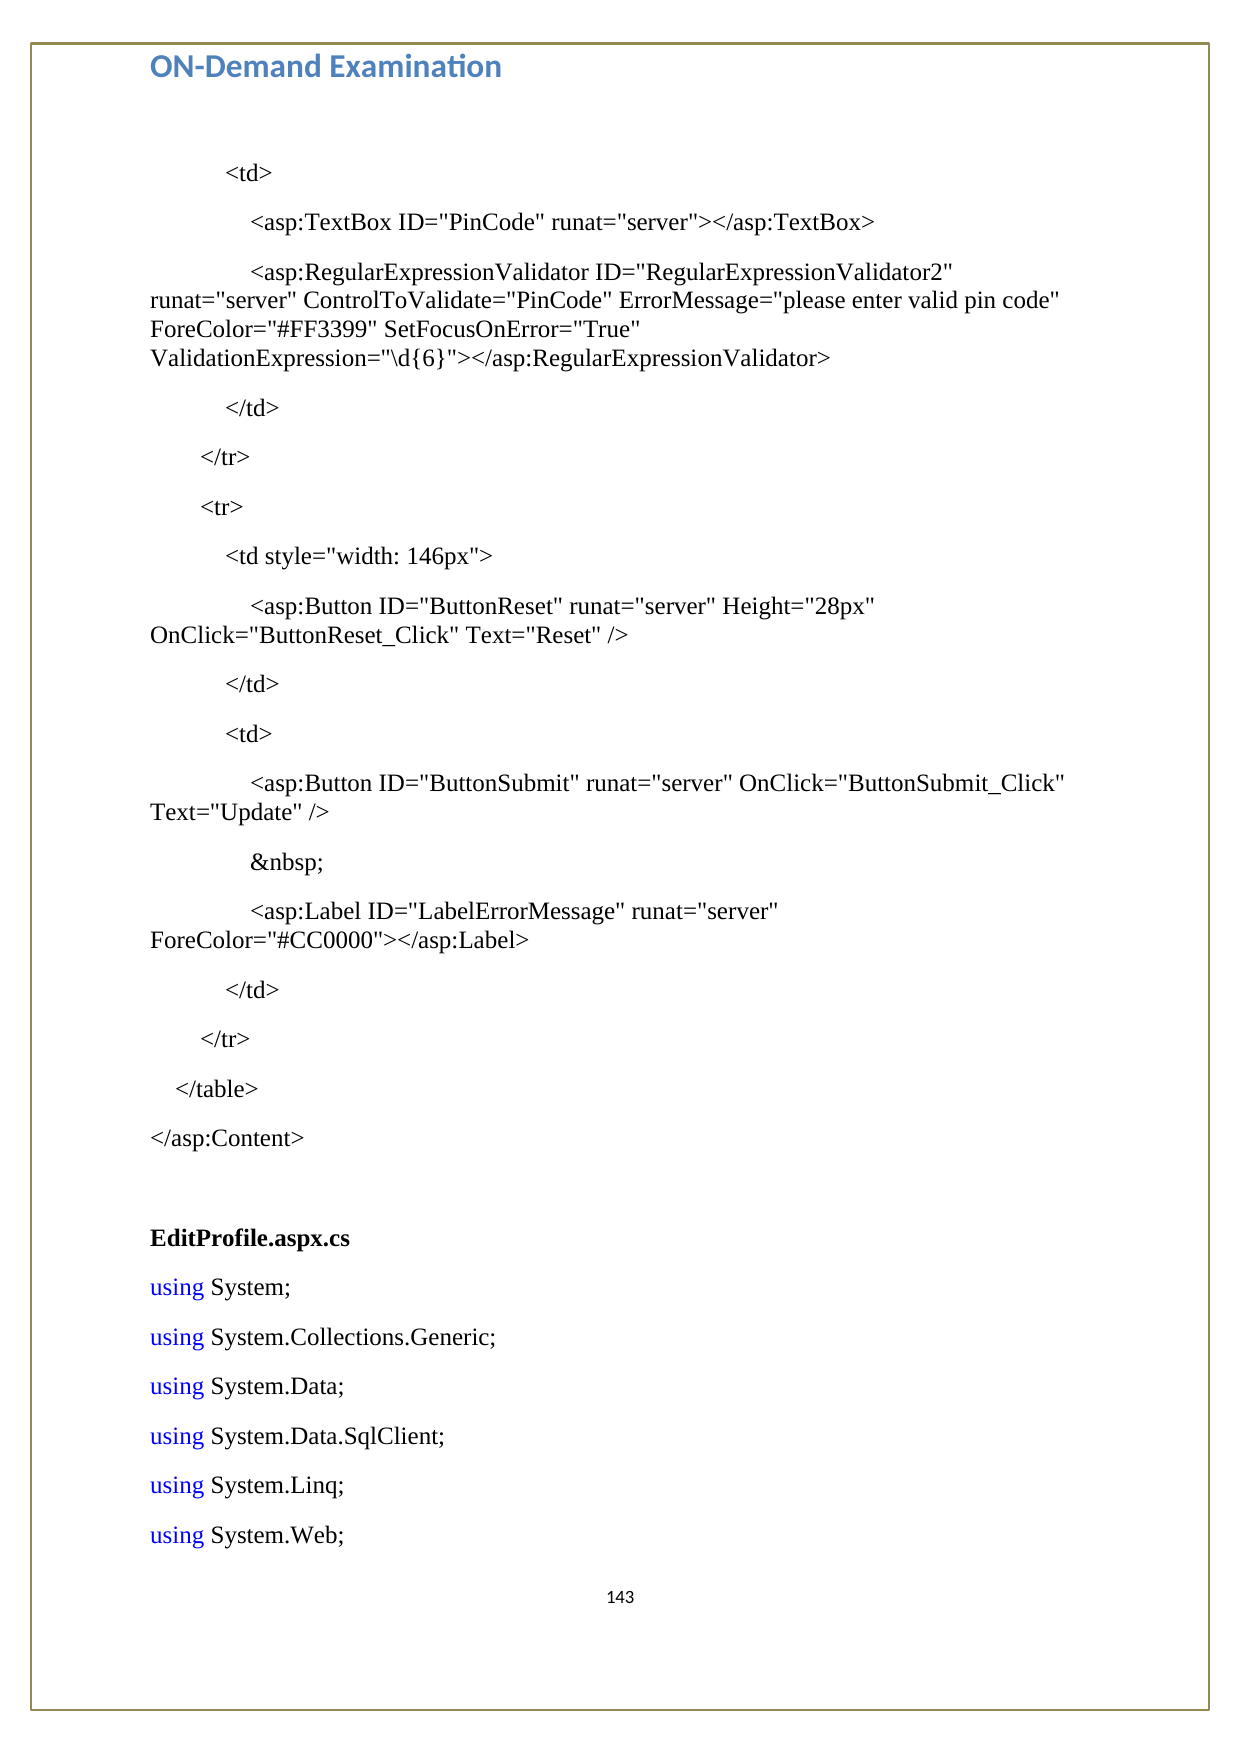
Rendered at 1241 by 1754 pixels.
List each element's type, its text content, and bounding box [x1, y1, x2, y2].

text using System.Data; [150, 1371, 1090, 1400]
text <td> [150, 719, 1090, 748]
text <asp:RegularExpressionValidator ID="RegularExpressionValidator2" runat="server" ControlToValidate="PinCode" ErrorMessage="please enter valid pin code" ForeColor="#FF3399" SetFocusOnError="True" ValidationExpression="\d{6}"></asp:RegularExpressionValidator> [150, 257, 1090, 372]
text </table> [150, 1074, 1090, 1103]
text using System; [150, 1272, 1090, 1301]
text </td> [150, 393, 1090, 421]
text <td style="width: 146px"> [150, 541, 1090, 570]
text &nbsp; [150, 847, 1090, 876]
text </td> [150, 975, 1090, 1003]
text <asp:Button ID="ButtonSubmit" runat="server" OnClick="ButtonSubmit_Click" Text="Update" /> [150, 768, 1090, 826]
text </tr> [150, 1024, 1090, 1053]
text using System.Collections.Generic; [150, 1322, 1090, 1351]
text using System.Data.SqlClient; [150, 1421, 1090, 1450]
text <asp:Button ID="ButtonReset" runat="server" Height="28px" OnClick="ButtonReset_Click" Text="Reset" /> [150, 591, 1090, 648]
text </td> [150, 669, 1090, 698]
text using System.Linq; [150, 1471, 1090, 1499]
text using System.Web; [150, 1520, 1090, 1549]
text <td> [150, 158, 1090, 186]
text <tr> [150, 492, 1090, 521]
text <asp:TextBox ID="PinCode" runat="server"></asp:TextBox> [150, 207, 1090, 236]
text </tr> [150, 442, 1090, 471]
text </asp:Content> [150, 1123, 1090, 1152]
text EditProfile.aspx.cs [150, 1223, 1090, 1251]
text <asp:Label ID="LabelErrorMessage" runat="server" ForeColor="#CC0000"></asp:Label> [150, 896, 1090, 954]
